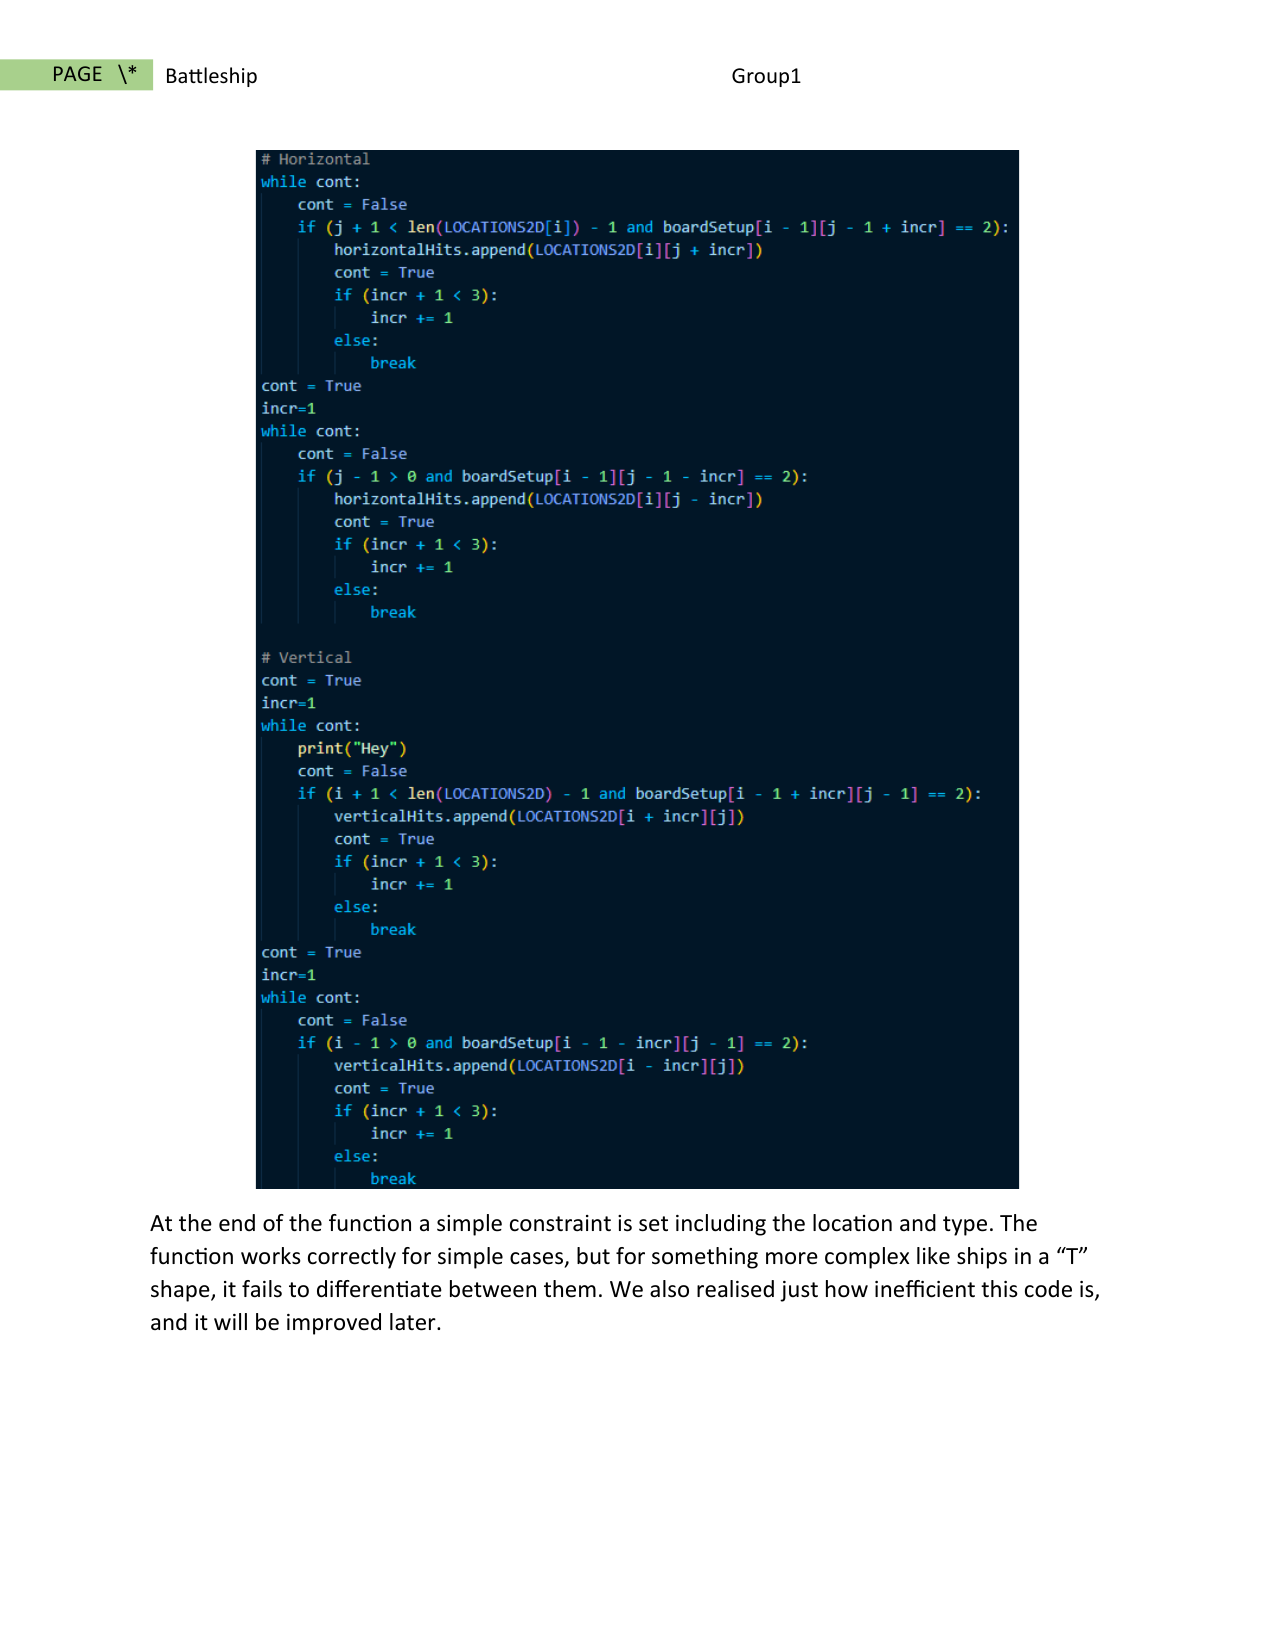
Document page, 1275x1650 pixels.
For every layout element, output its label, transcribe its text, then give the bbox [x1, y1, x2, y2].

picture [255, 150, 1020, 1189]
text At the end of the function a simple constraint is set including the location and type. The function works correctly for simple cases, but for something more complex like ships in a “T” shape, it fails to differentiate between them. We also realised just how inefficient this code is, and it will be improved later. [150, 1207, 1125, 1336]
